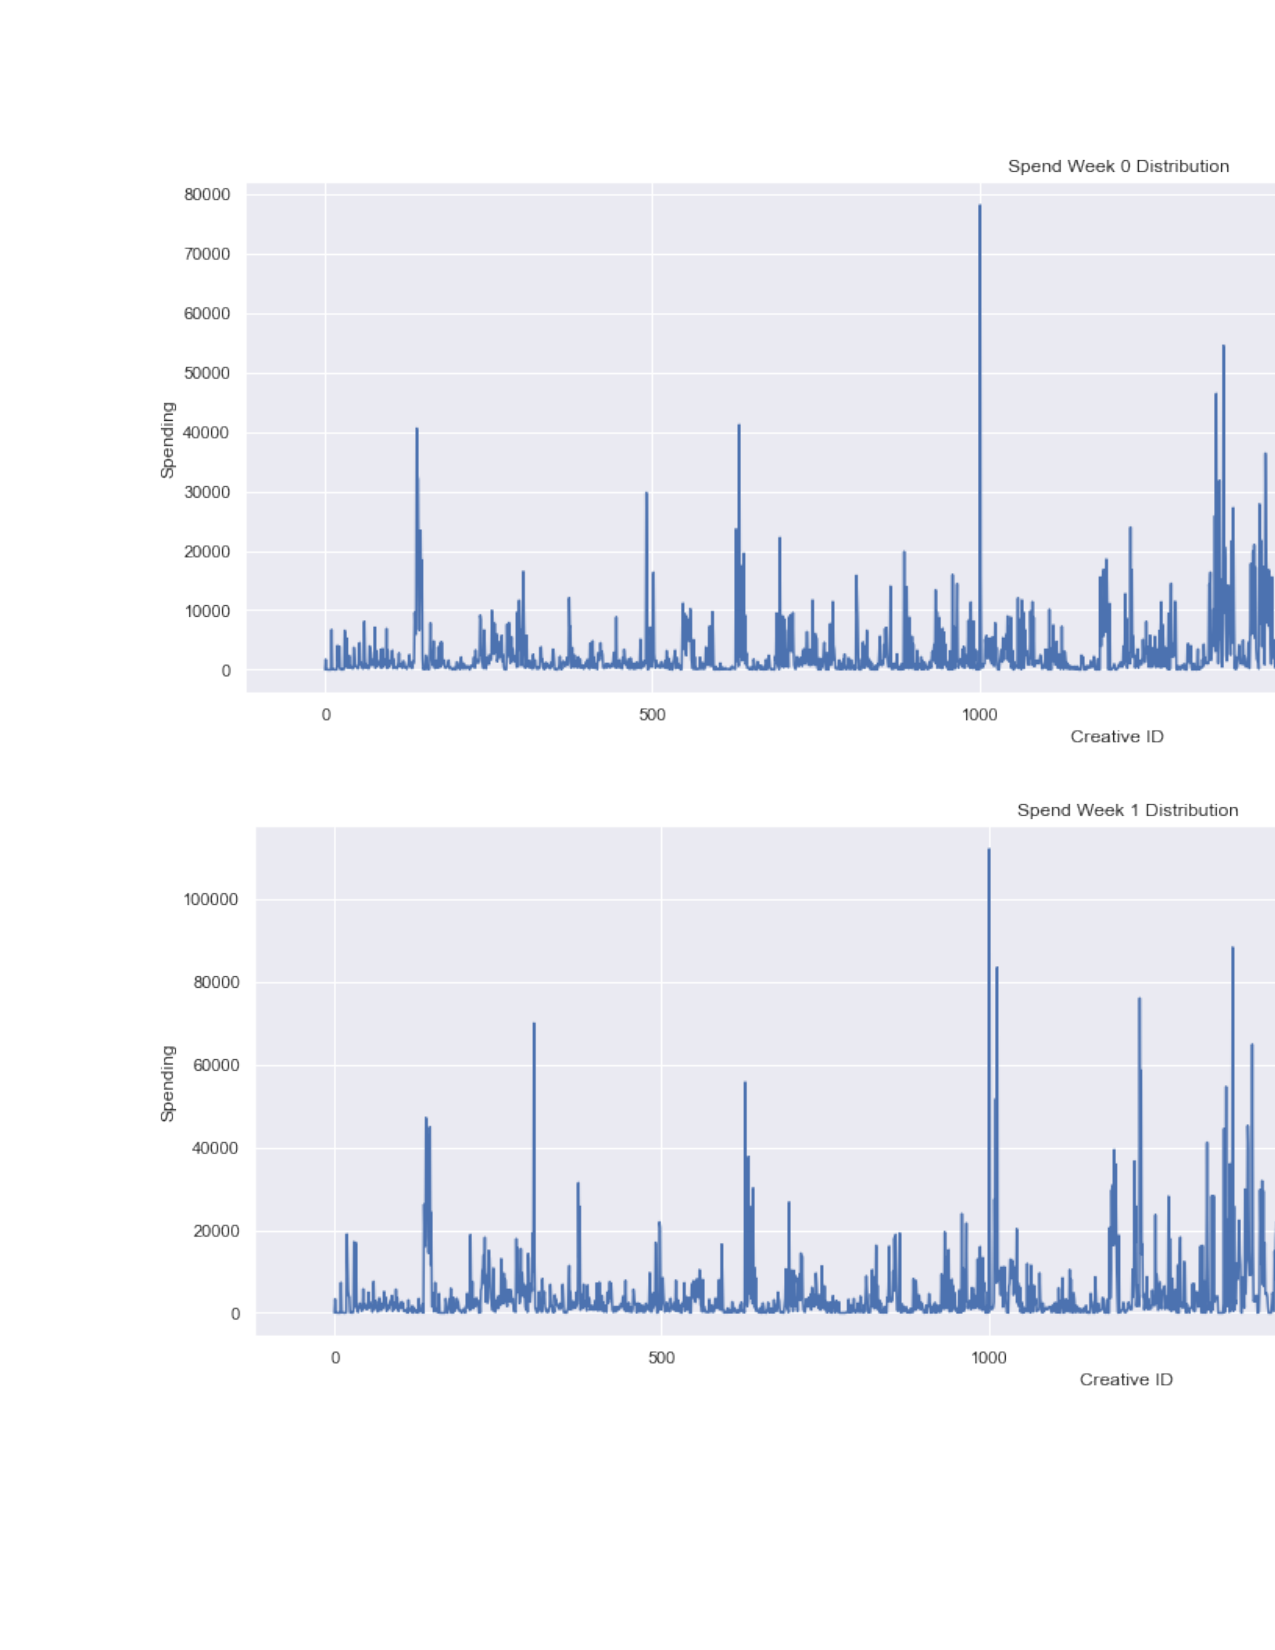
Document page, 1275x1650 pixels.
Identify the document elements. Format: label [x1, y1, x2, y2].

picture [150, 150, 1275, 757]
picture [150, 793, 1275, 1400]
